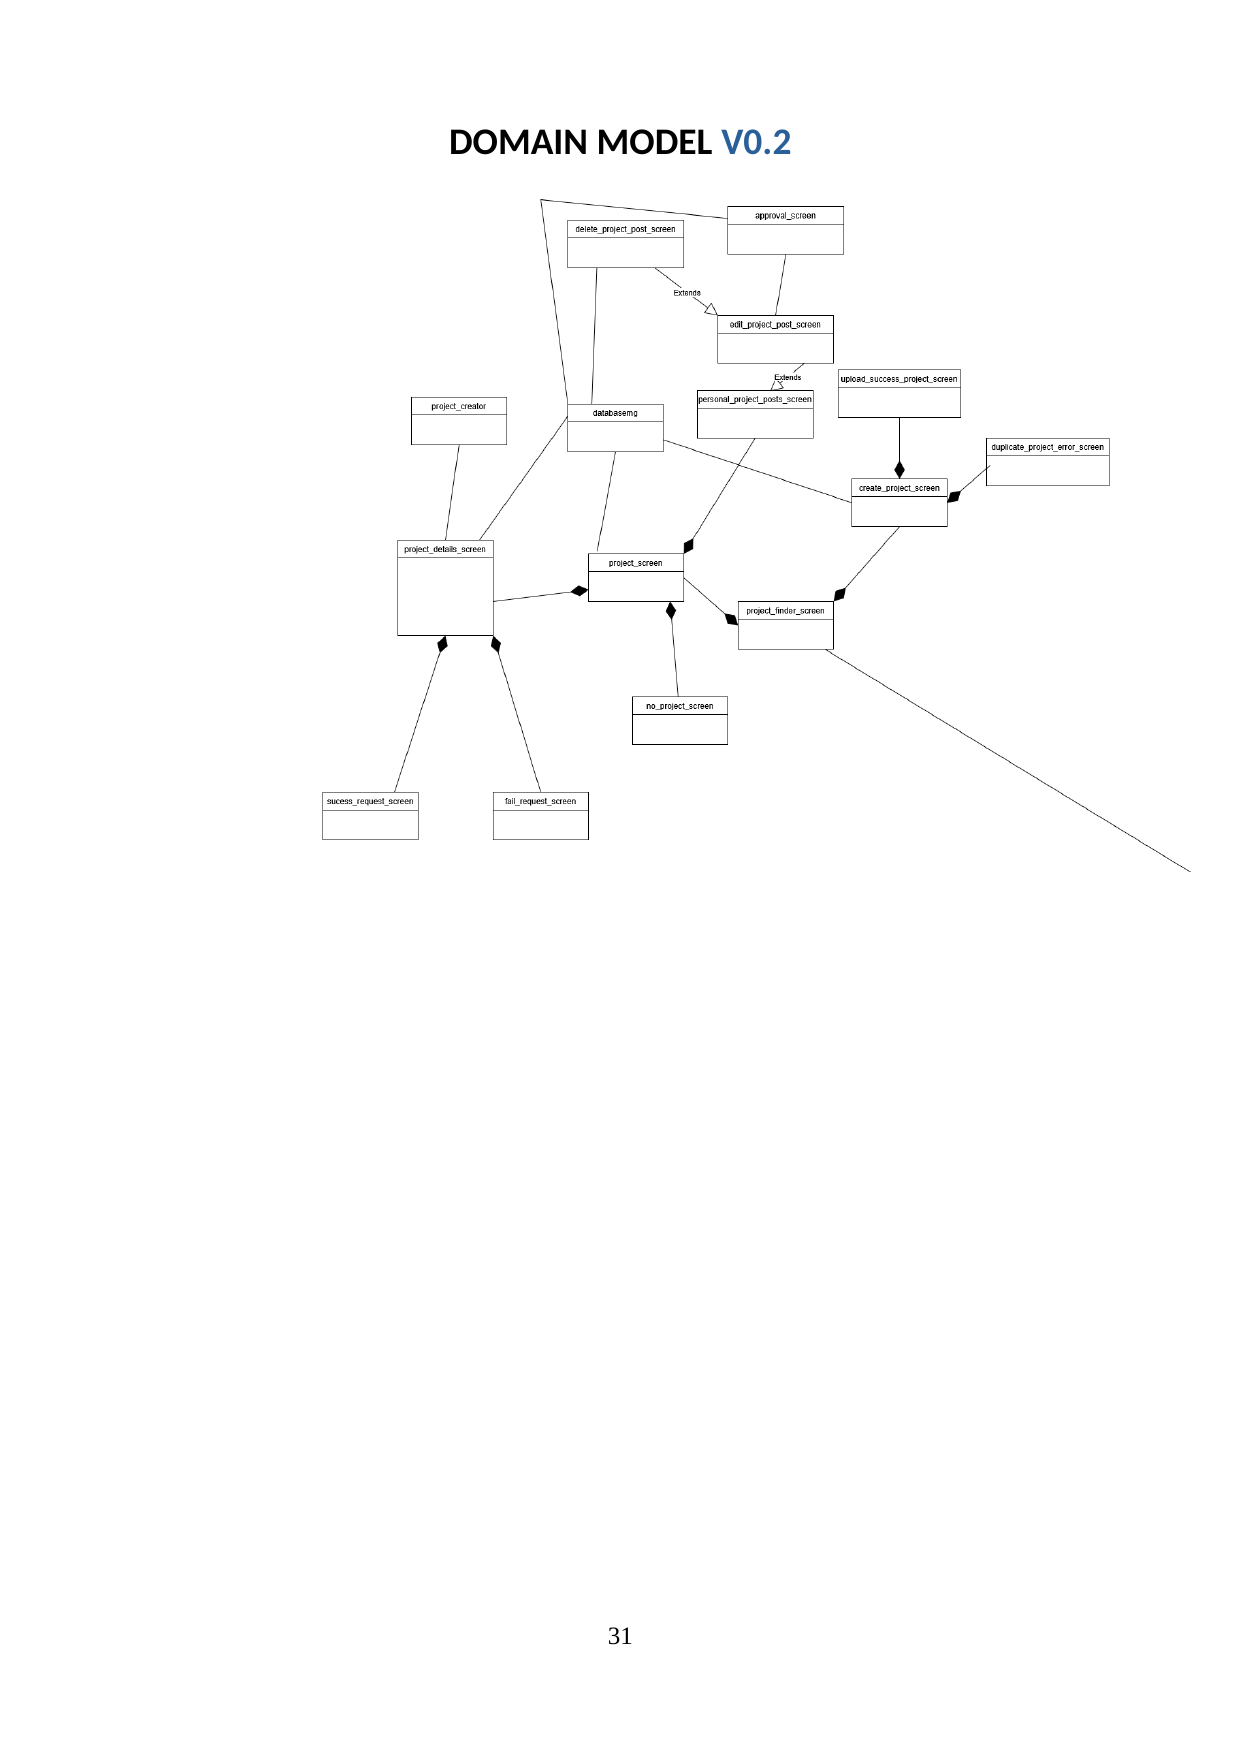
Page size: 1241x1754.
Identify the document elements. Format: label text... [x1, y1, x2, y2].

text DOMAIN MODEL V0.2 [118, 118, 1122, 164]
picture [118, 199, 1212, 872]
